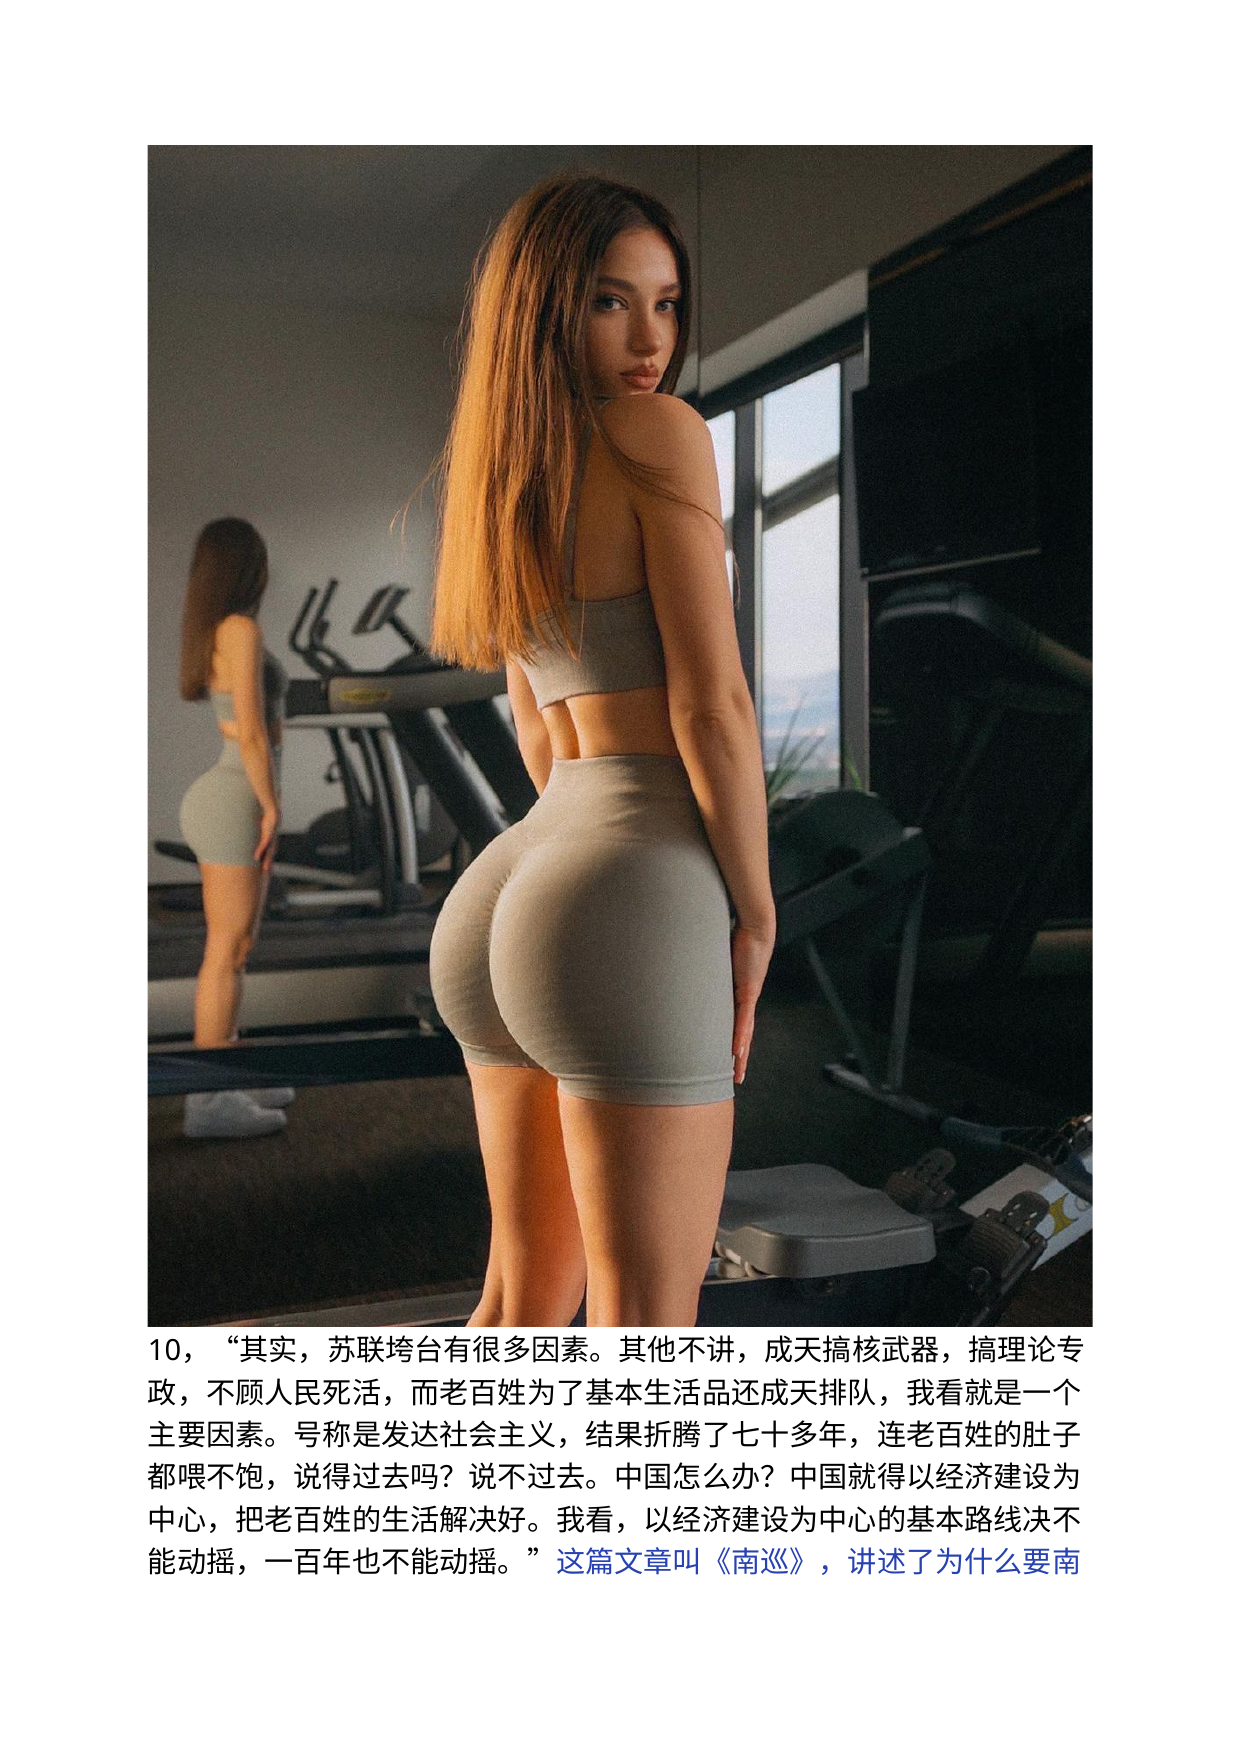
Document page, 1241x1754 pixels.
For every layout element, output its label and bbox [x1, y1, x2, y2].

text [148, 1327, 1093, 1581]
picture [147, 145, 1093, 1327]
